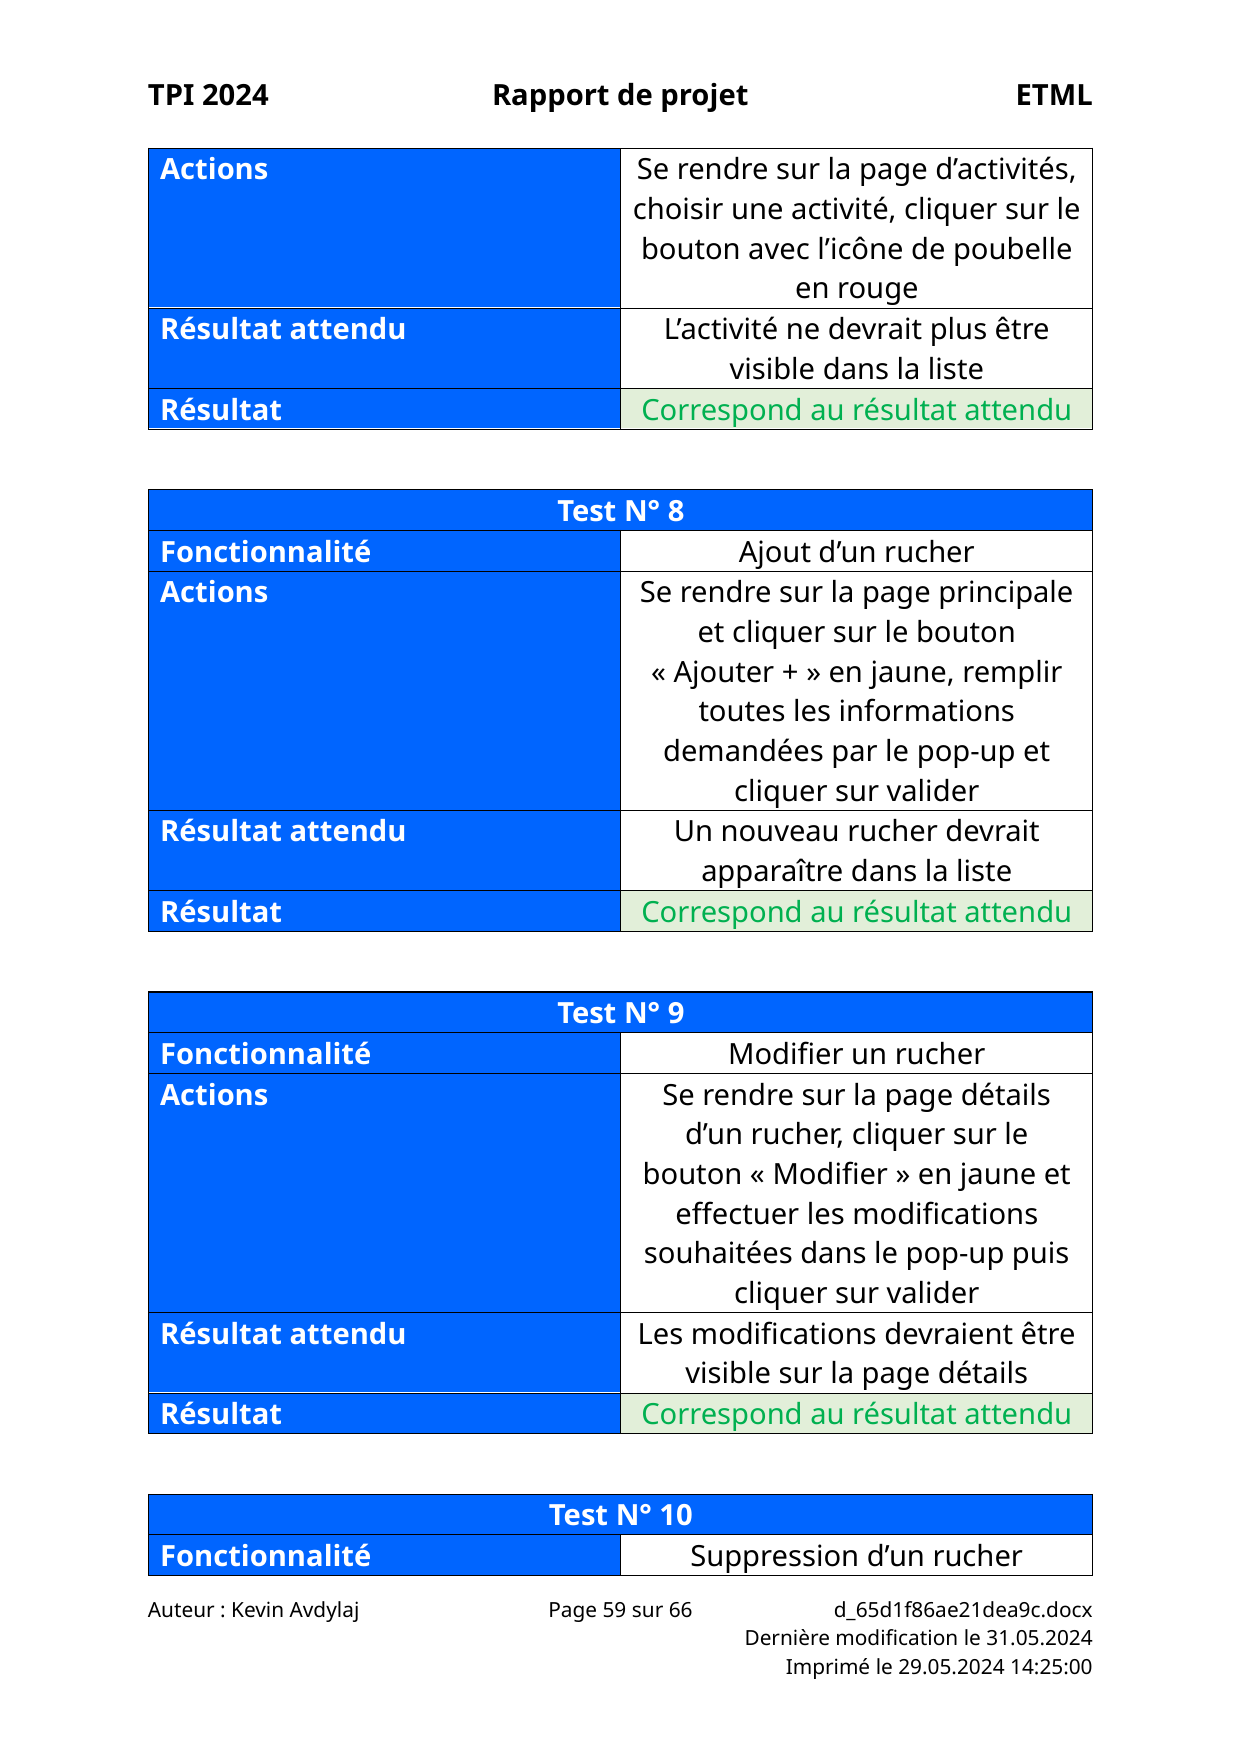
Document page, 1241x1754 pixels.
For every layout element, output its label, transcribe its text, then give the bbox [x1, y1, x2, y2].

table_cell Modifier un rucher [621, 1033, 1092, 1073]
table_cell Fonctionnalité [149, 531, 620, 571]
table_cell Résultat [149, 1394, 620, 1433]
table_cell Suppression d’un rucher [621, 1535, 1092, 1575]
table_cell Résultat attendu [149, 309, 620, 388]
table_cell Correspond au résultat attendu [621, 1394, 1092, 1433]
table_header Test N° 9 [149, 993, 1092, 1032]
table_cell L’activité ne devrait plus être visible dans la liste [621, 309, 1092, 388]
table_cell Se rendre sur la page principale et cliquer sur le bouton « Ajouter + » en jaune, remplir toutes les informations demandées par le pop-up et cliquer sur valider [621, 572, 1092, 810]
table_cell Correspond au résultat attendu [621, 389, 1092, 428]
table_header Test N° 10 [149, 1495, 1092, 1534]
table_cell Résultat attendu [149, 811, 620, 890]
table_cell Fonctionnalité [149, 1535, 620, 1575]
table_cell Se rendre sur la page détails d’un rucher, cliquer sur le bouton « Modifier » en jaune et effectuer les modifications souhaitées dans le pop-up puis cliquer sur valider [621, 1074, 1092, 1312]
table_cell Résultat [149, 891, 620, 931]
table_header Test N° 8 [149, 490, 1092, 530]
table_cell Ajout d’un rucher [621, 531, 1092, 571]
table_cell Actions [149, 149, 620, 307]
table_cell Fonctionnalité [149, 1033, 620, 1073]
table_cell Actions [149, 572, 620, 810]
table_cell Se rendre sur la page d’activités, choisir une activité, cliquer sur le bouton avec l’icône de poubelle en rouge [621, 149, 1092, 307]
table_cell Résultat [149, 389, 620, 428]
table_cell Actions [149, 1074, 620, 1312]
table_cell Correspond au résultat attendu [621, 891, 1092, 931]
table_cell Un nouveau rucher devrait apparaître dans la liste [621, 811, 1092, 890]
table_cell Les modifications devraient être visible sur la page détails [621, 1313, 1092, 1392]
table_cell Résultat attendu [149, 1313, 620, 1392]
